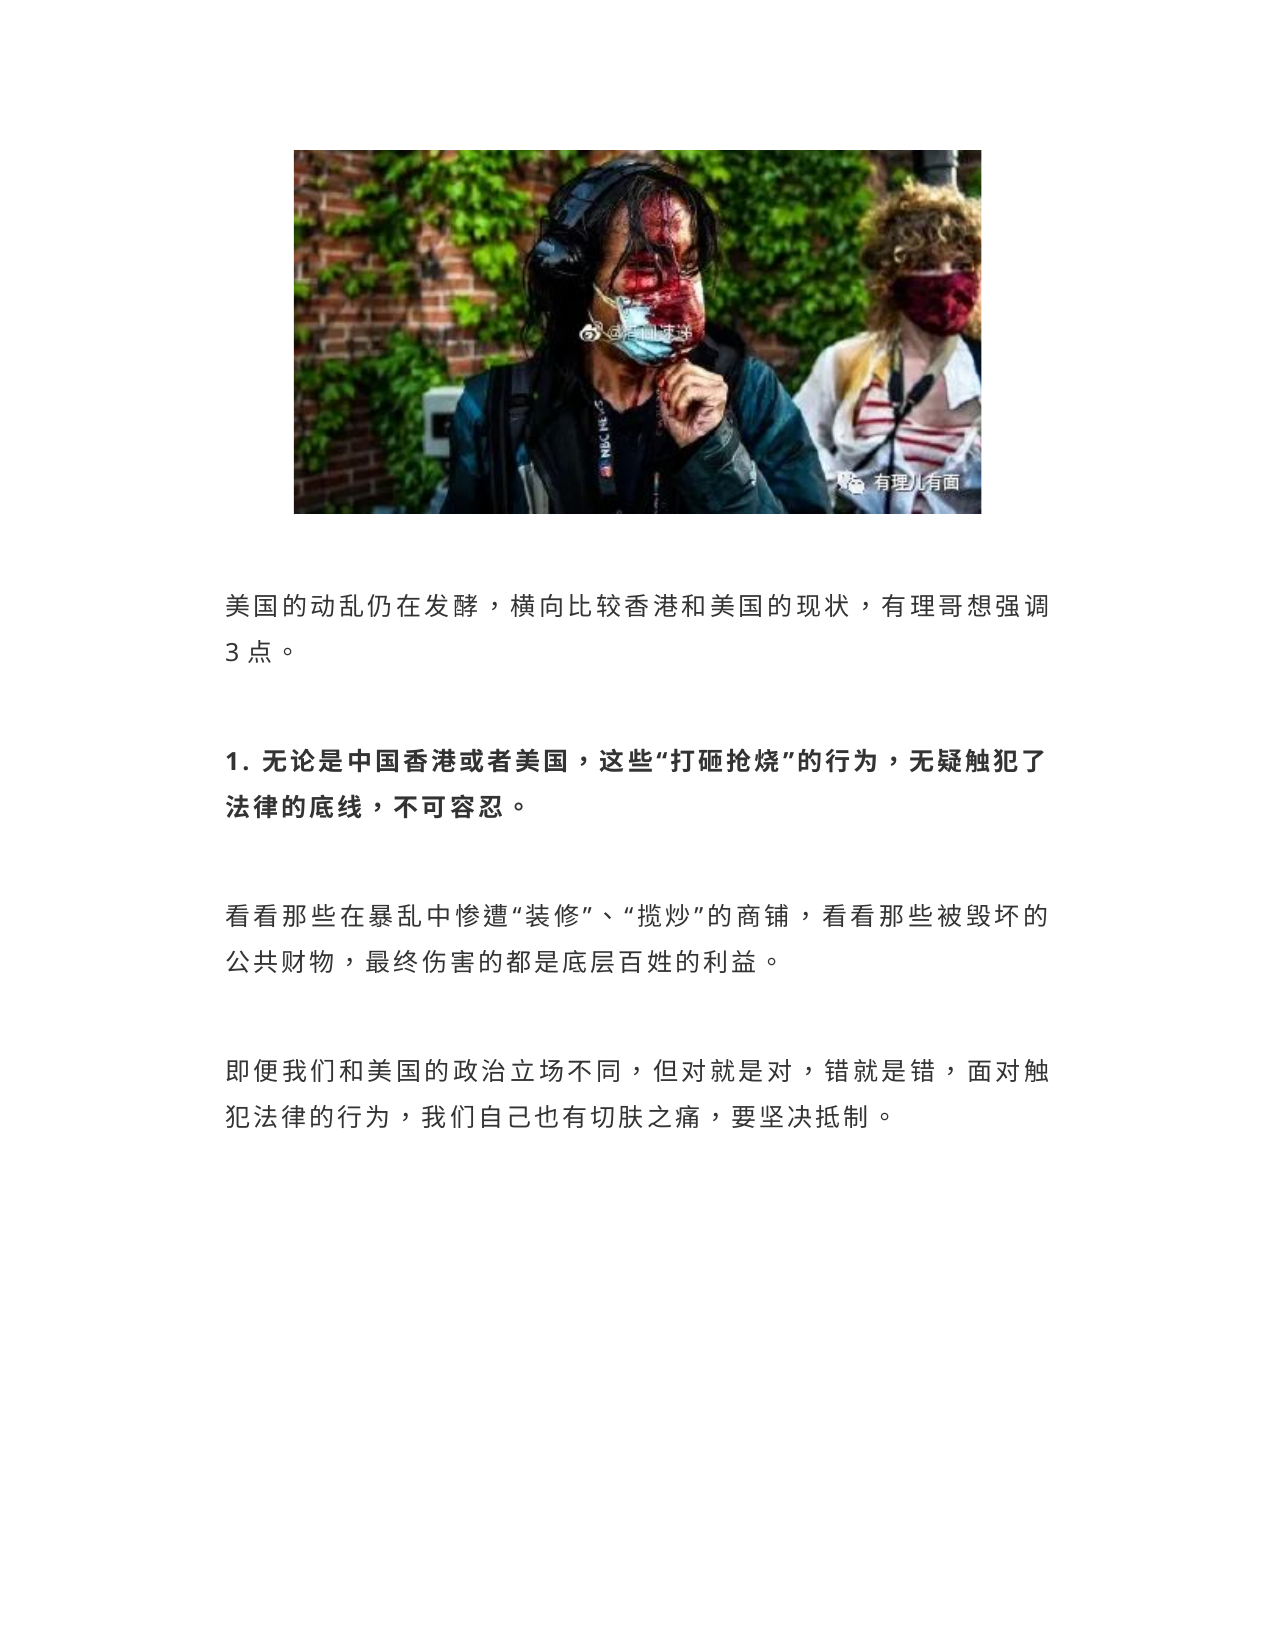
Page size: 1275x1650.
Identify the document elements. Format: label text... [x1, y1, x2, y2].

text 看看那些在暴乱中惨遭“装修”、“揽炒”的商铺，看看那些被毁坏的公共财物，最终伤害的都是底层百姓的利益。 [225, 886, 1050, 979]
text 即便我们和美国的政治立场不同，但对就是对，错就是错，面对触犯法律的行为，我们自己也有切肤之痛，要坚决抵制。 [225, 1041, 1050, 1134]
text 美国的动乱仍在发酵，横向比较香港和美国的现状，有理哥想强调3点。 [225, 576, 1050, 669]
text 1. 无论是中国香港或者美国，这些“打砸抢烧”的行为，无疑触犯了法律的底线，不可容忍。 [225, 731, 1050, 824]
picture [293, 150, 982, 514]
